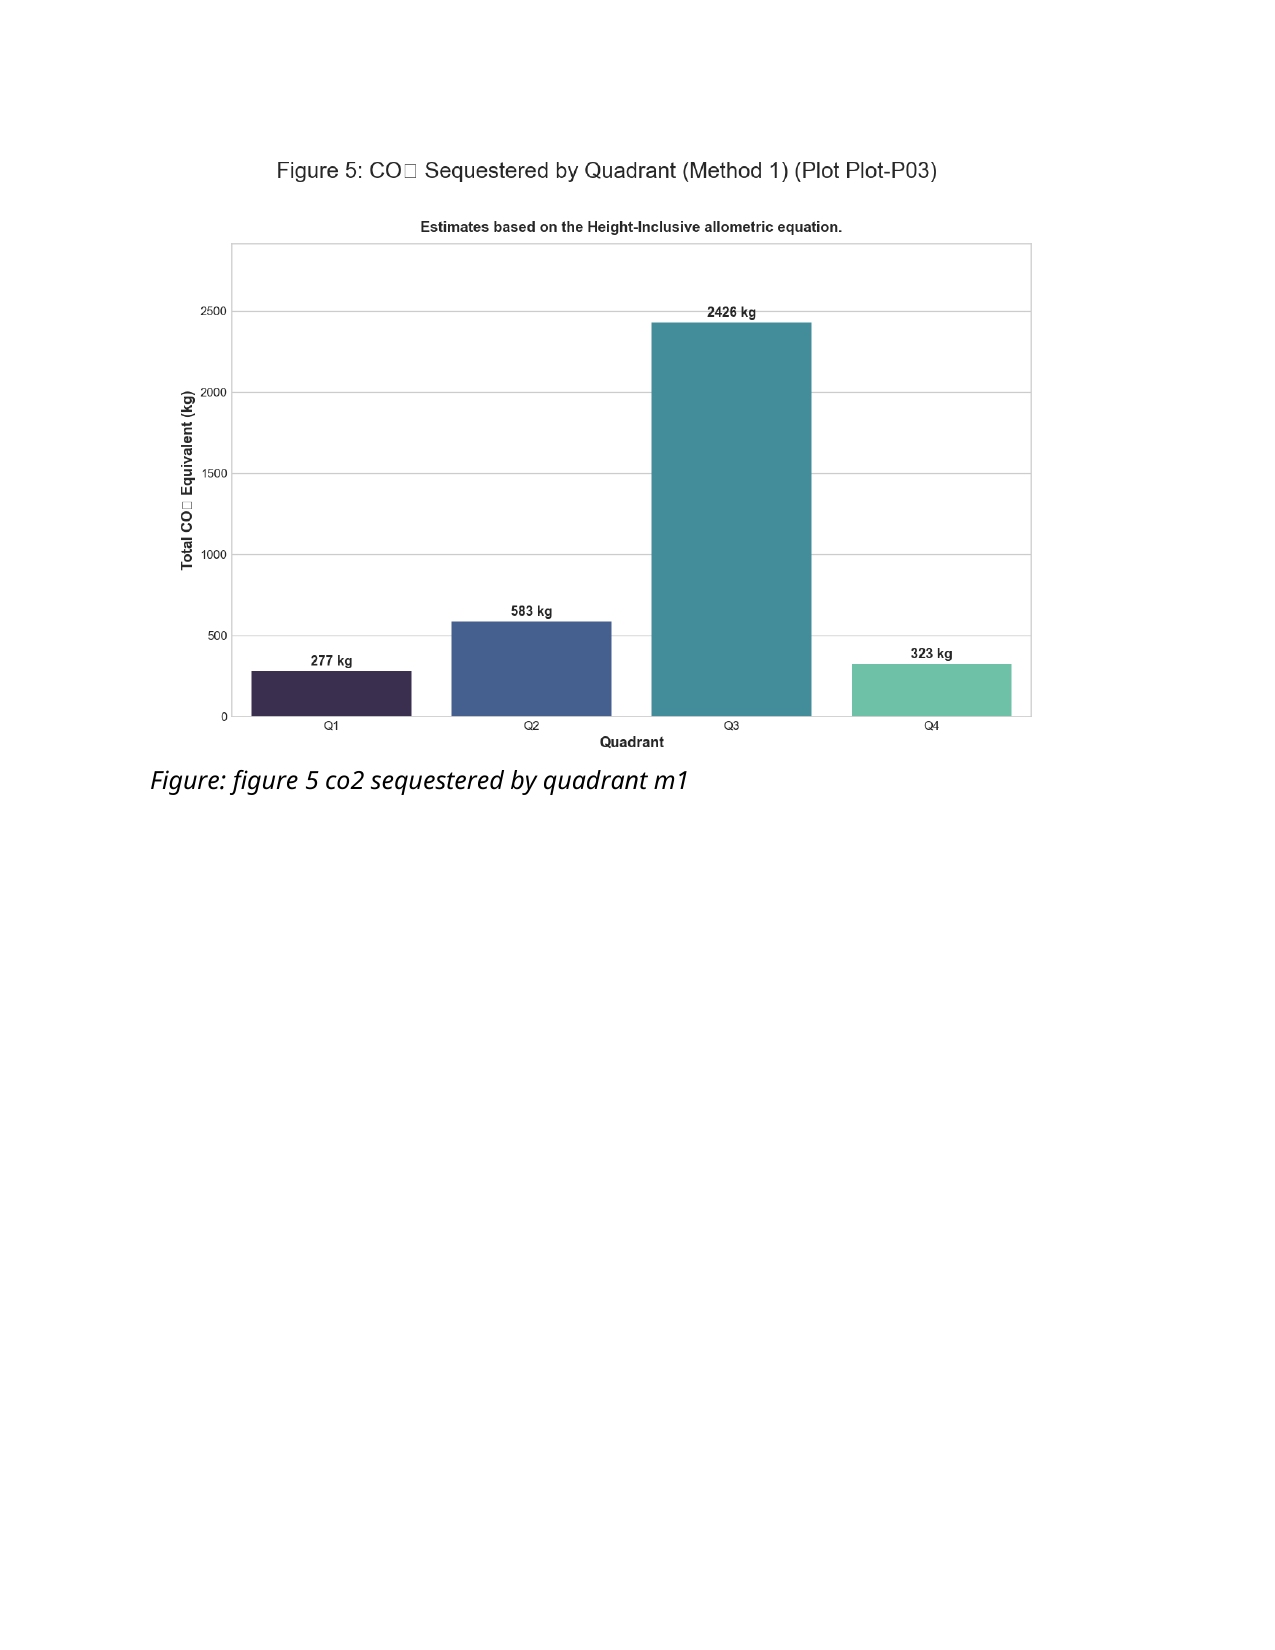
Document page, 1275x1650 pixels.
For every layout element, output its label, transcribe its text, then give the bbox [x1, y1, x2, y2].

picture [168, 150, 1044, 763]
